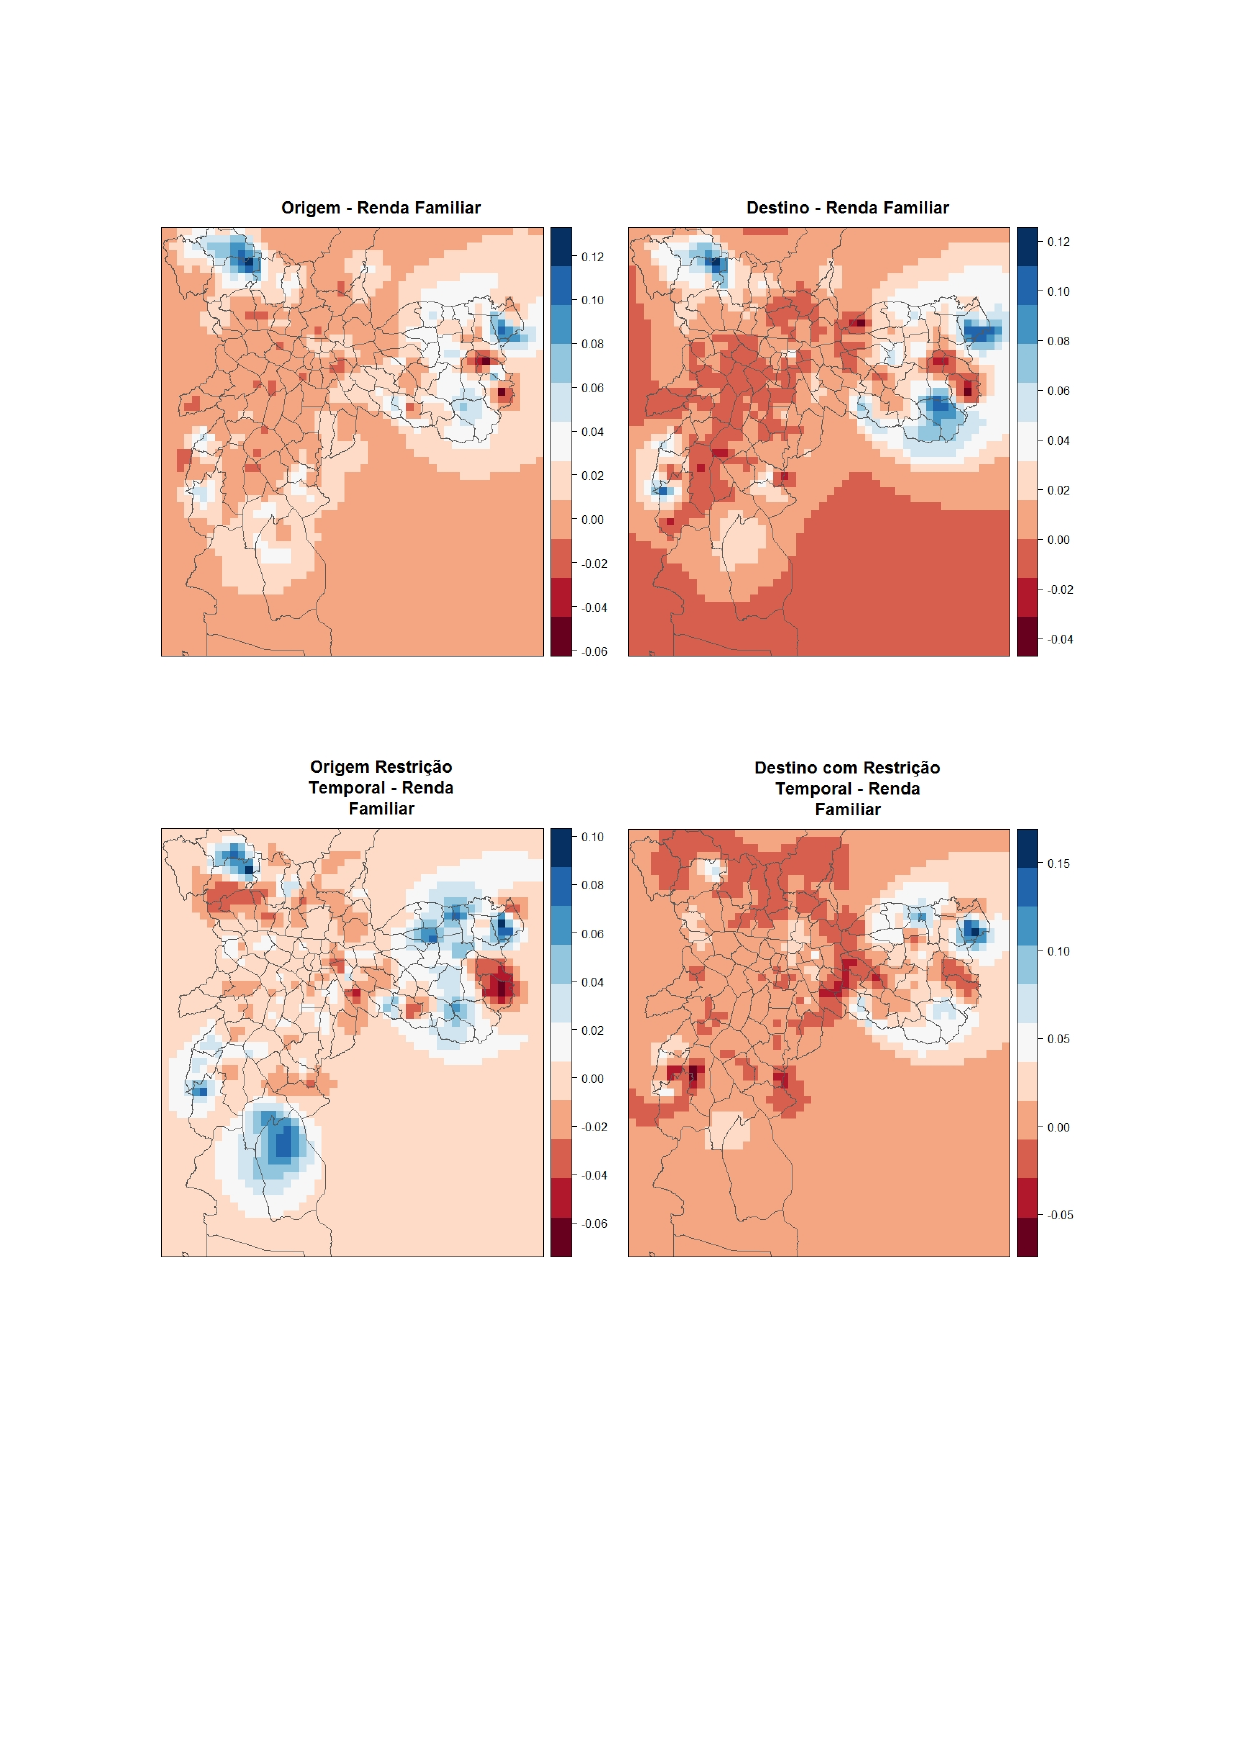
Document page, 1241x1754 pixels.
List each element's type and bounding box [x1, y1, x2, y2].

picture [147, 147, 1081, 723]
picture [147, 727, 1081, 1303]
